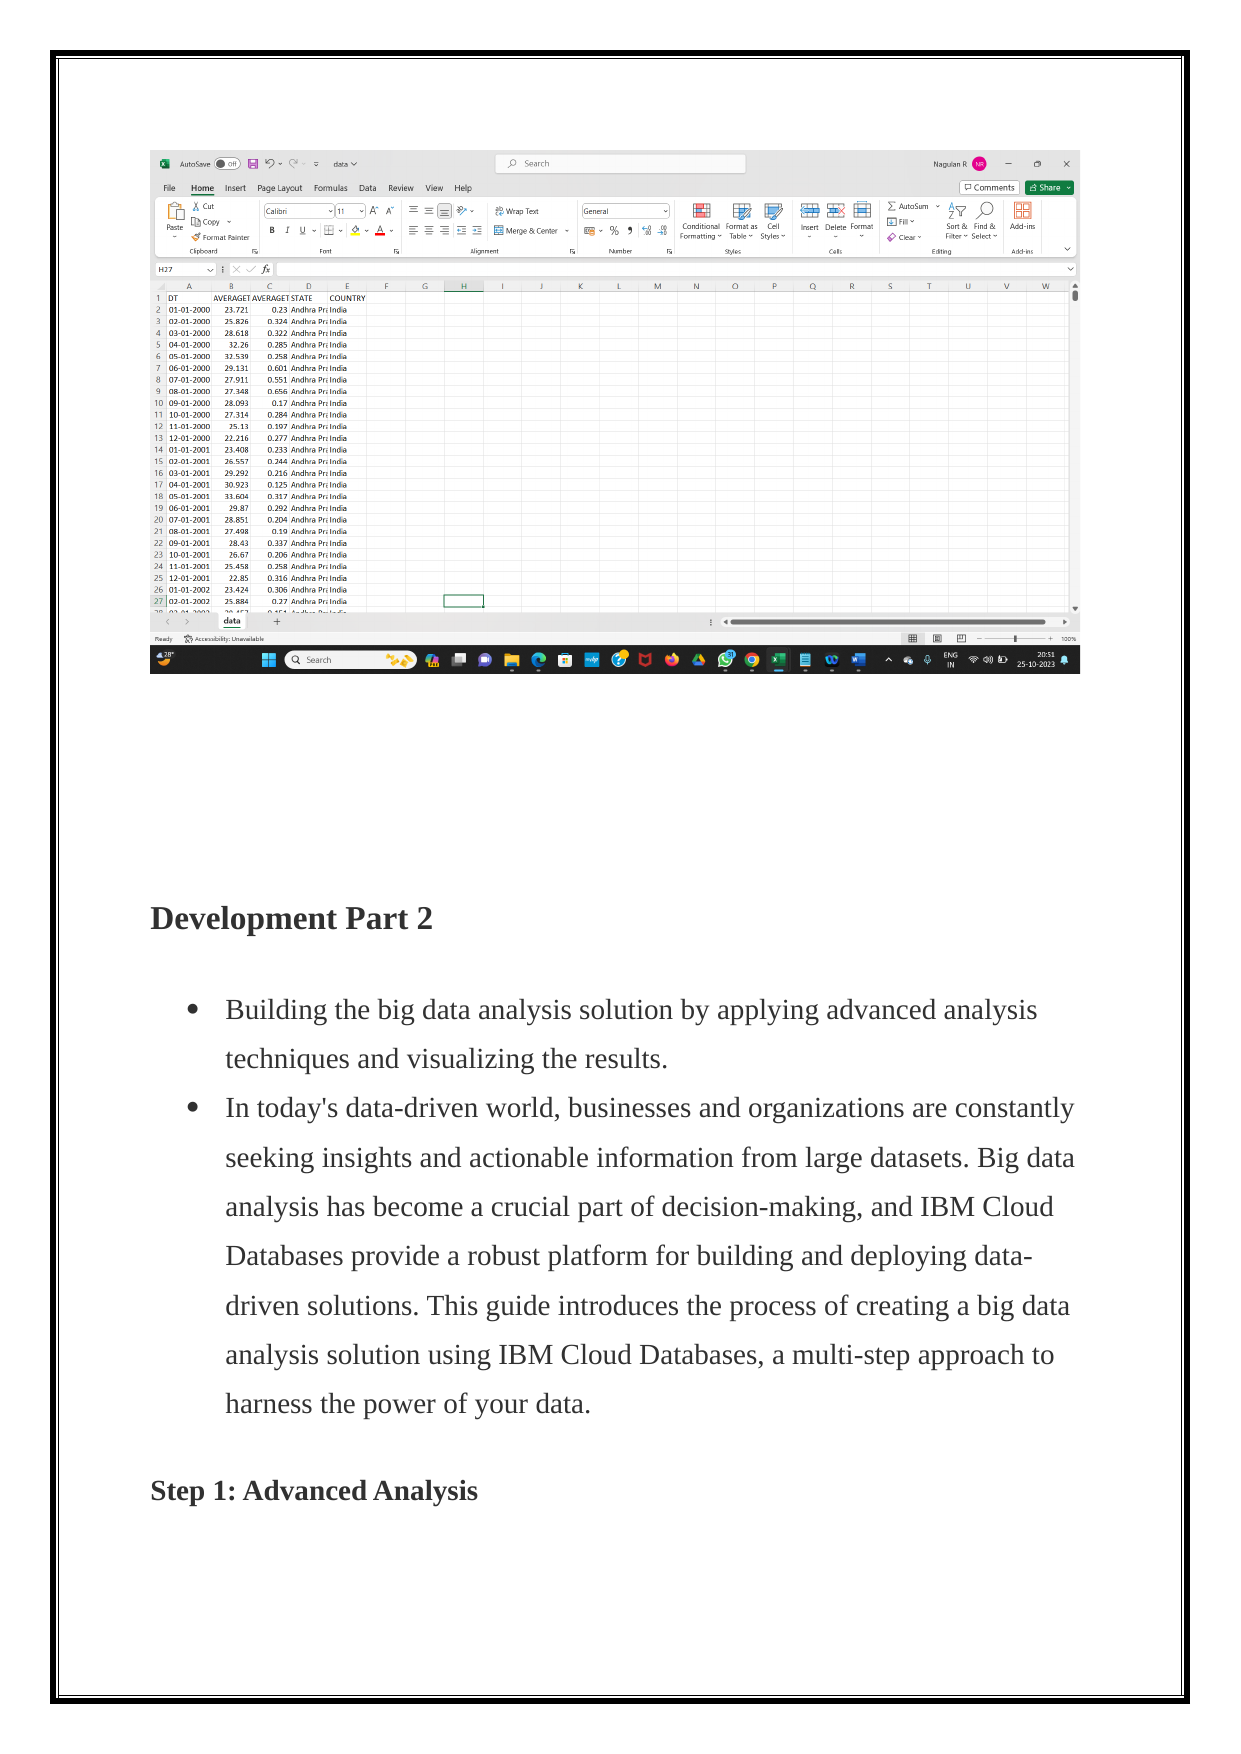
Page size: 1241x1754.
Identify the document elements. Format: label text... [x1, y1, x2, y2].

list In today's data-driven world, businesses and organizations are constantly seeking insights and actionable information from large datasets. Big data analysis has become a crucial part of decision-making, and IBM Cloud Databases provide a robust platform for building and deploying data-driven solutions. This guide introduces the process of creating a big data analysis solution using IBM Cloud Databases, a multi-step approach to harness the power of your data. [188, 1090, 1080, 1420]
picture [150, 150, 1081, 674]
text Development Part 2 [150, 898, 1080, 936]
list Building the big data analysis solution by applying advanced analysis techniques and visualizing the results. [188, 992, 1080, 1075]
text Step 1: Advanced Analysis [150, 1473, 1080, 1507]
